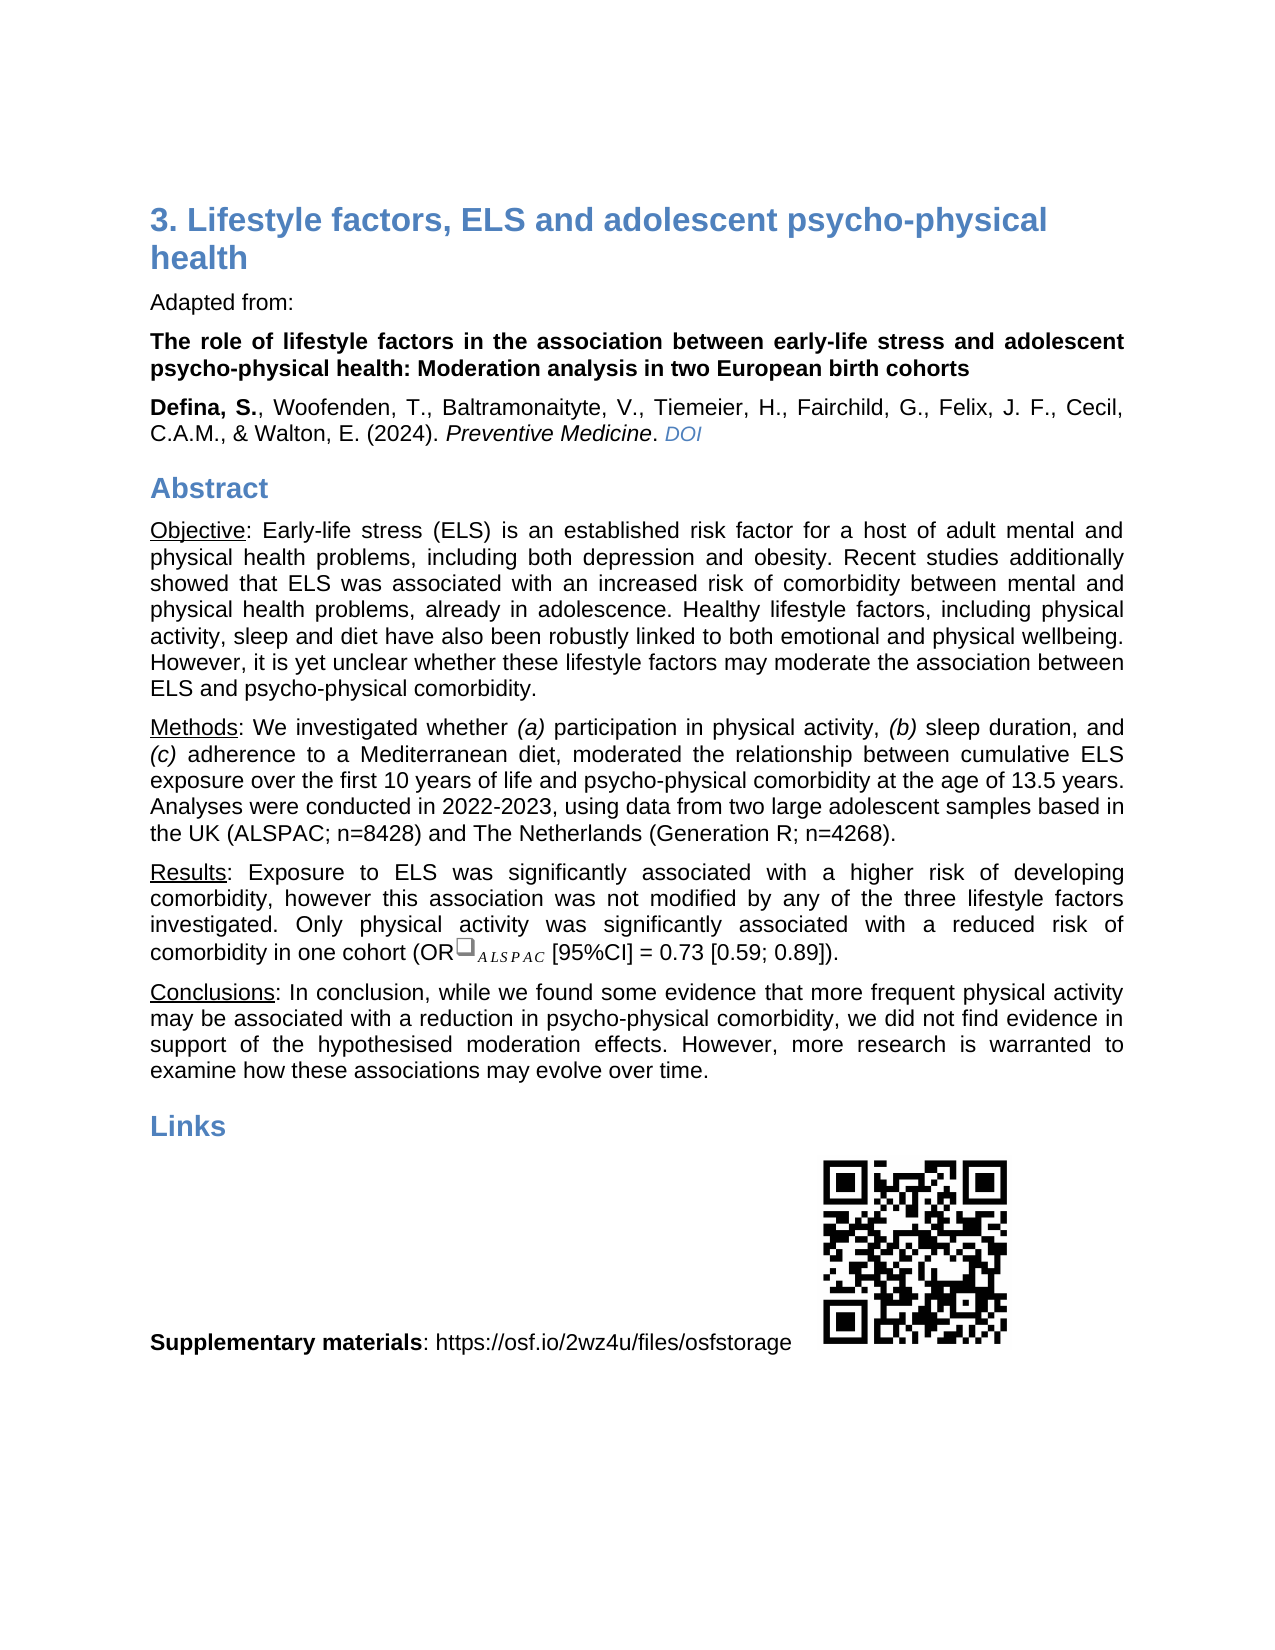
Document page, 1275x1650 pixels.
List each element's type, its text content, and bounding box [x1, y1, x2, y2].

text Conclusions: In conclusion, while we found some evidence that more frequent physical activity may be associated with a reduction in psycho-physical comorbidity, we did not find evidence in support of the hypothesised moderation effects. However, more research is warranted to examine how these associations may evolve over time. [150, 978, 1125, 1084]
text Objective: Early-life stress (ELS) is an established risk factor for a host of adult mental and physical health problems, including both depression and obesity. Recent studies additionally showed that ELS was associated with an increased risk of comorbidity between mental and physical health problems, already in adolescence. Healthy lifestyle factors, including physical activity, sleep and diet have also been robustly linked to both emotional and physical wellbeing. However, it is yet unclear whether these lifestyle factors may moderate the association between ELS and psycho-physical comorbidity. [150, 517, 1125, 702]
subtitle Abstract [150, 471, 1125, 505]
text Results: Exposure to ELS was significantly associated with a higher risk of developing comorbidity, however this association was not modified by any of the three lifestyle factors investigated. Only physical activity was significantly associated with a reduced risk of comorbidity in one cohort (OR [95%CI] = 0.73 [0.59; 0.89]). [150, 858, 1125, 966]
picture [817, 1155, 1013, 1350]
text Adapted from: [150, 289, 1125, 316]
text Supplementary materials: https://osf.io/2wz4u/files/osfstorage [150, 1155, 1125, 1355]
subtitle 3. Lifestyle factors, ELS and adolescent psycho-physical health [150, 200, 1125, 277]
text Defina, S., Woofenden, T., Baltramonaityte, V., Tiemeier, H., Fairchild, G., Felix, J. F., Cecil, C.A.M., & Walton, E. (2024). Preventive Medicine. DOI [150, 393, 1125, 446]
text The role of lifestyle factors in the association between early-life stress and adolescent psycho-physical health: Moderation analysis in two European birth cohorts [150, 328, 1125, 381]
subtitle Links [150, 1109, 1125, 1142]
text Methods: We investigated whether (a) participation in physical activity, (b) sleep duration, and (c) adherence to a Mediterranean diet, moderated the relationship between cumulative ELS exposure over the first 10 years of life and psycho-physical comorbidity at the age of 13.5 years. Analyses were conducted in 2022-2023, using data from two large adolescent samples based in the UK (ALSPAC; n=8428) and The Netherlands (Generation R; n=4268). [150, 714, 1125, 846]
